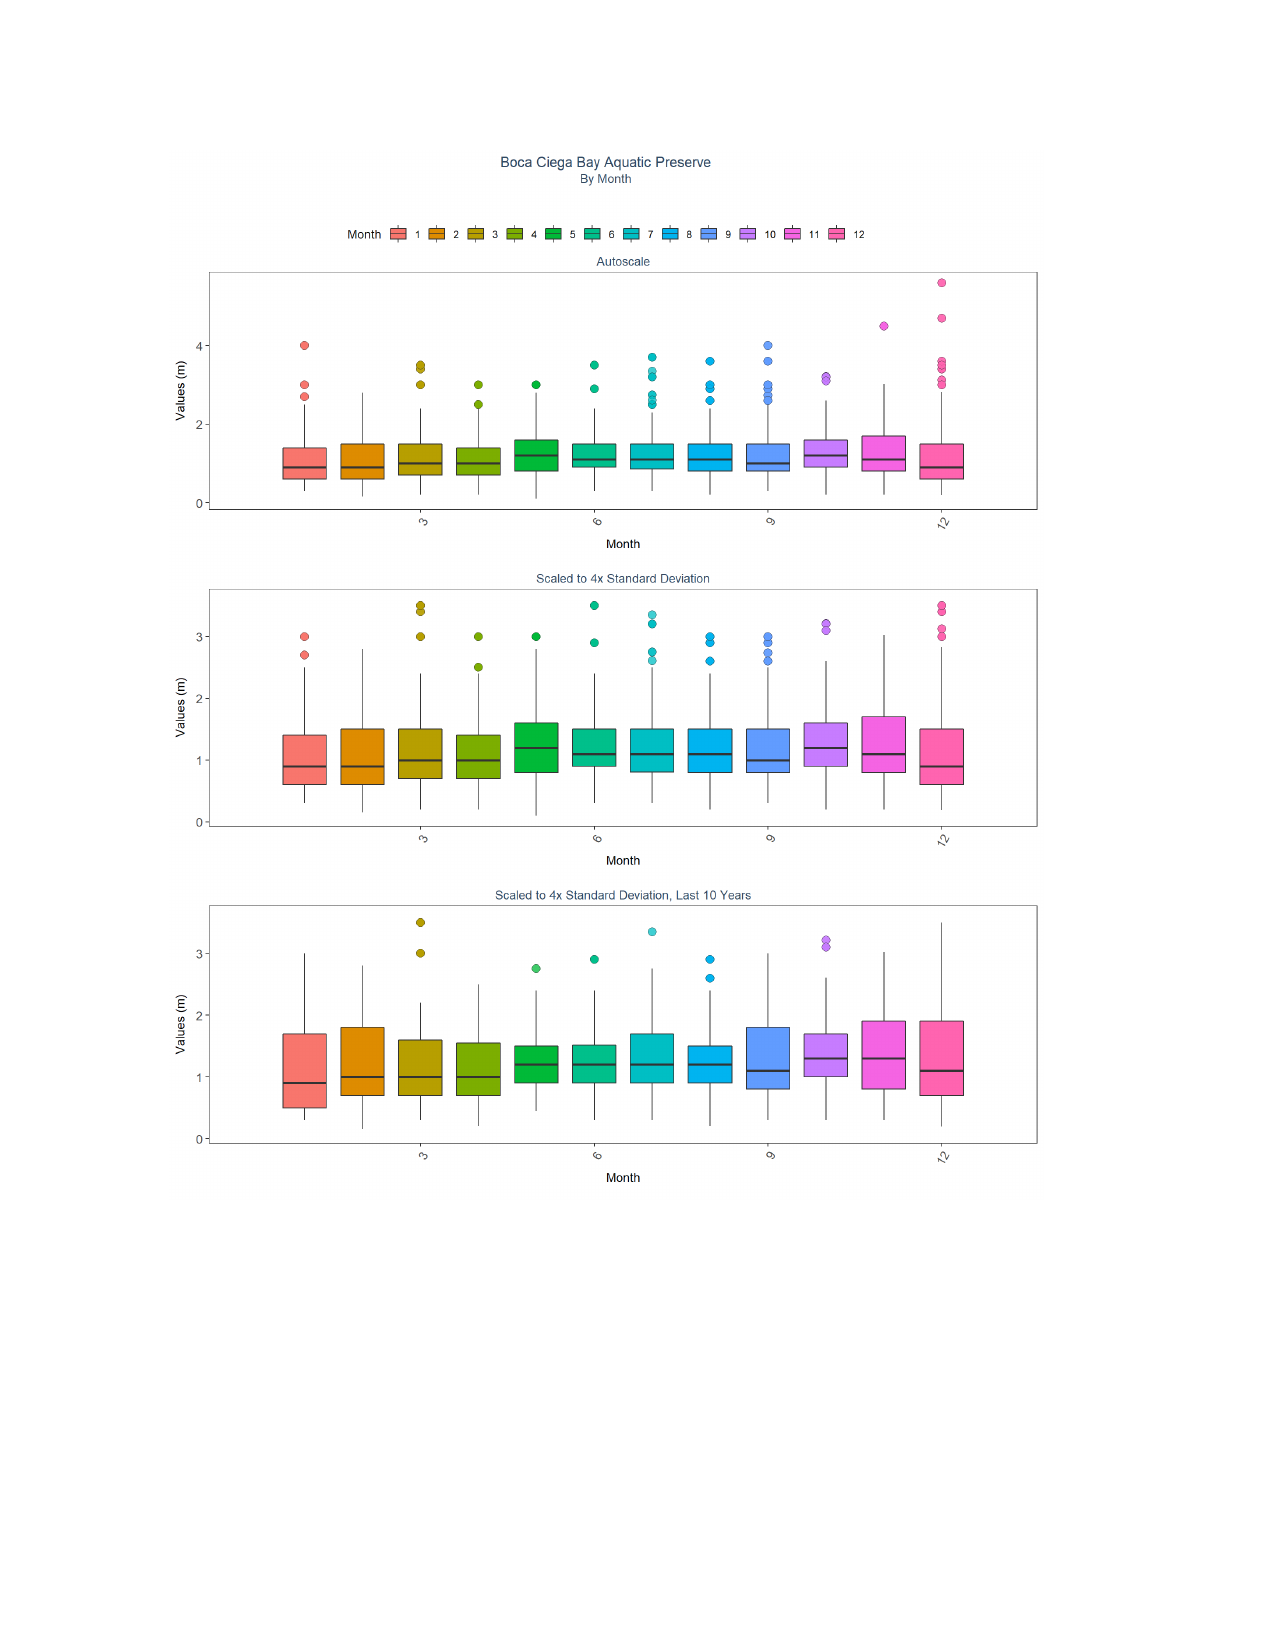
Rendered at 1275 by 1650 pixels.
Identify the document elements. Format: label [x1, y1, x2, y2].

picture [168, 150, 1044, 1200]
